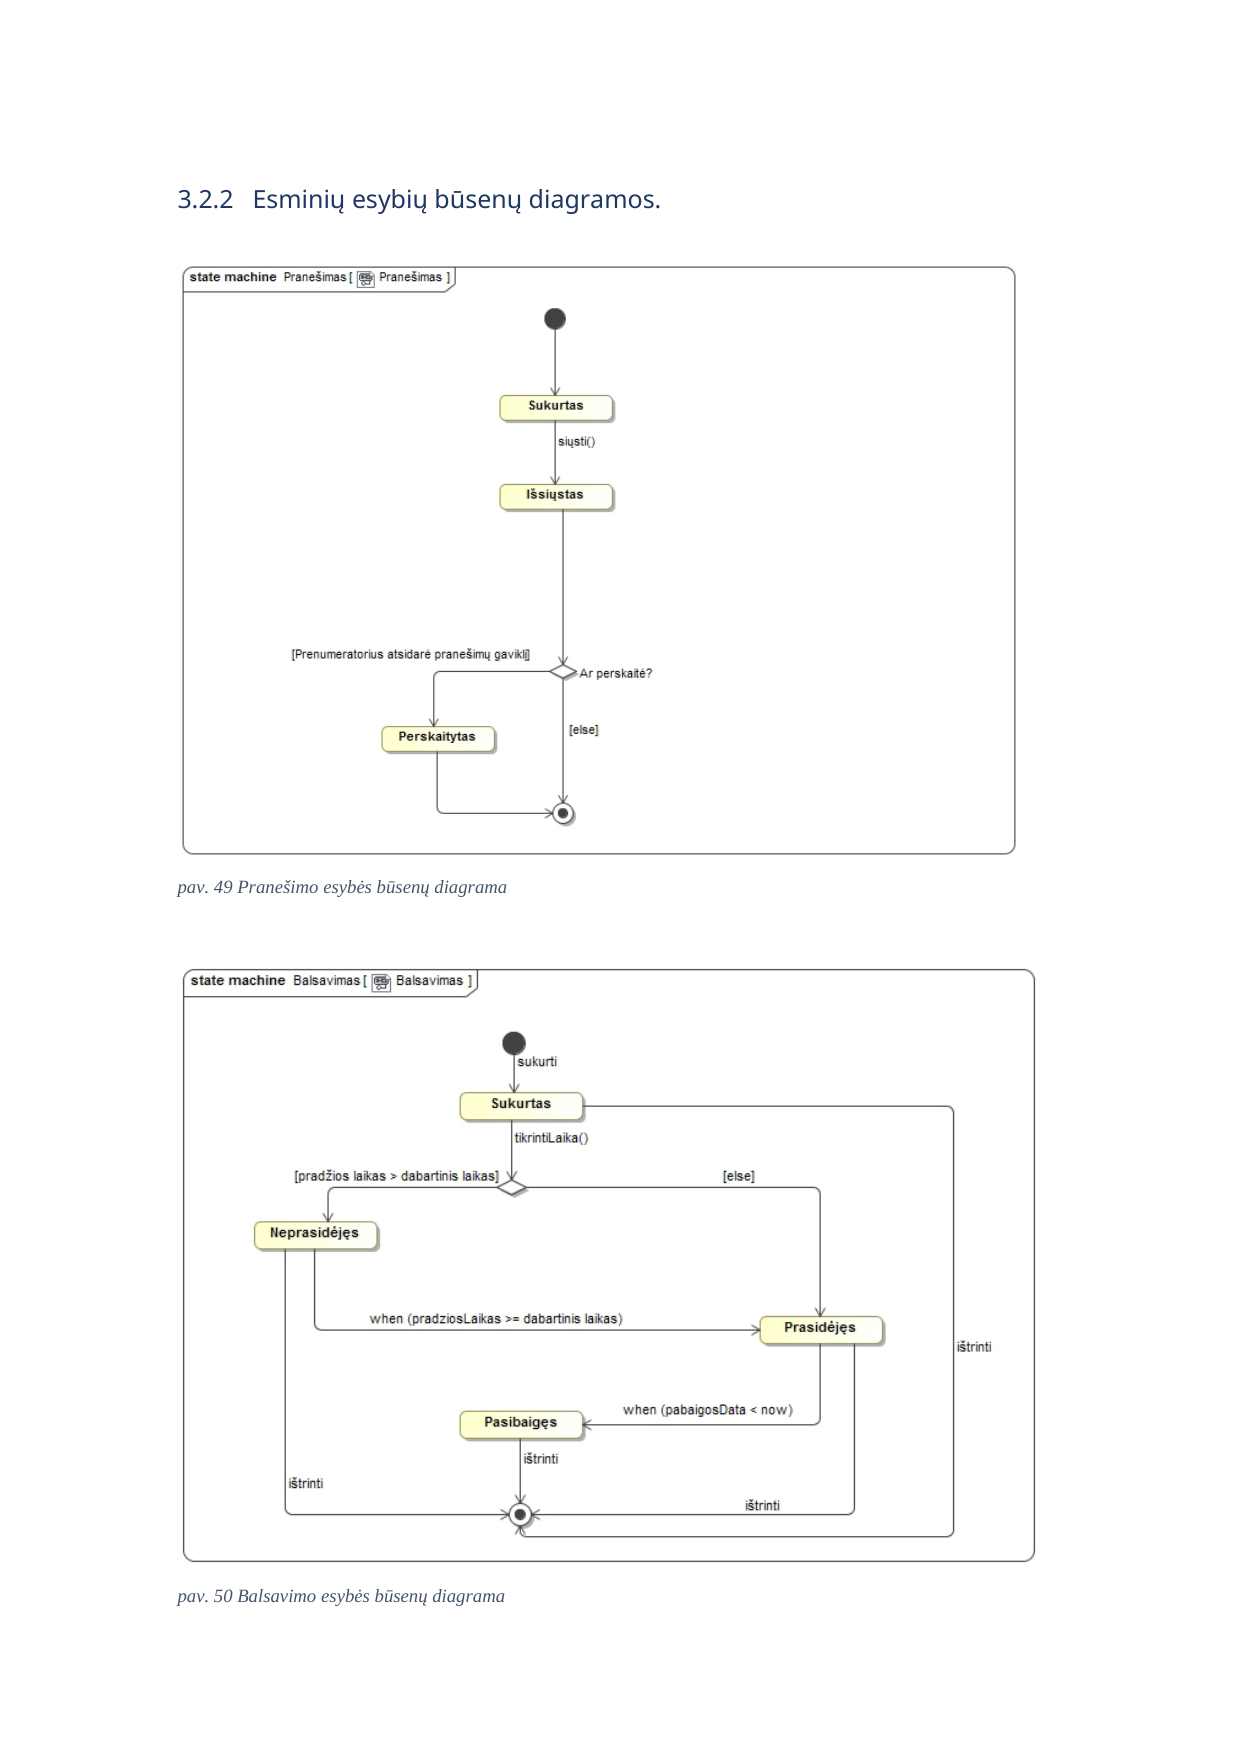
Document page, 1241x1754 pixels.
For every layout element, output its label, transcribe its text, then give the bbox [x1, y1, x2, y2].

text pav. 49 Pranešimo esybės būsenų diagrama [177, 876, 1181, 898]
subtitle Esminių esybių būsenų diagramos. [177, 181, 1181, 215]
text pav. 50 Balsavimo esybės būsenų diagrama [177, 1585, 1181, 1606]
picture [177, 963, 1040, 1567]
picture [177, 262, 1020, 859]
